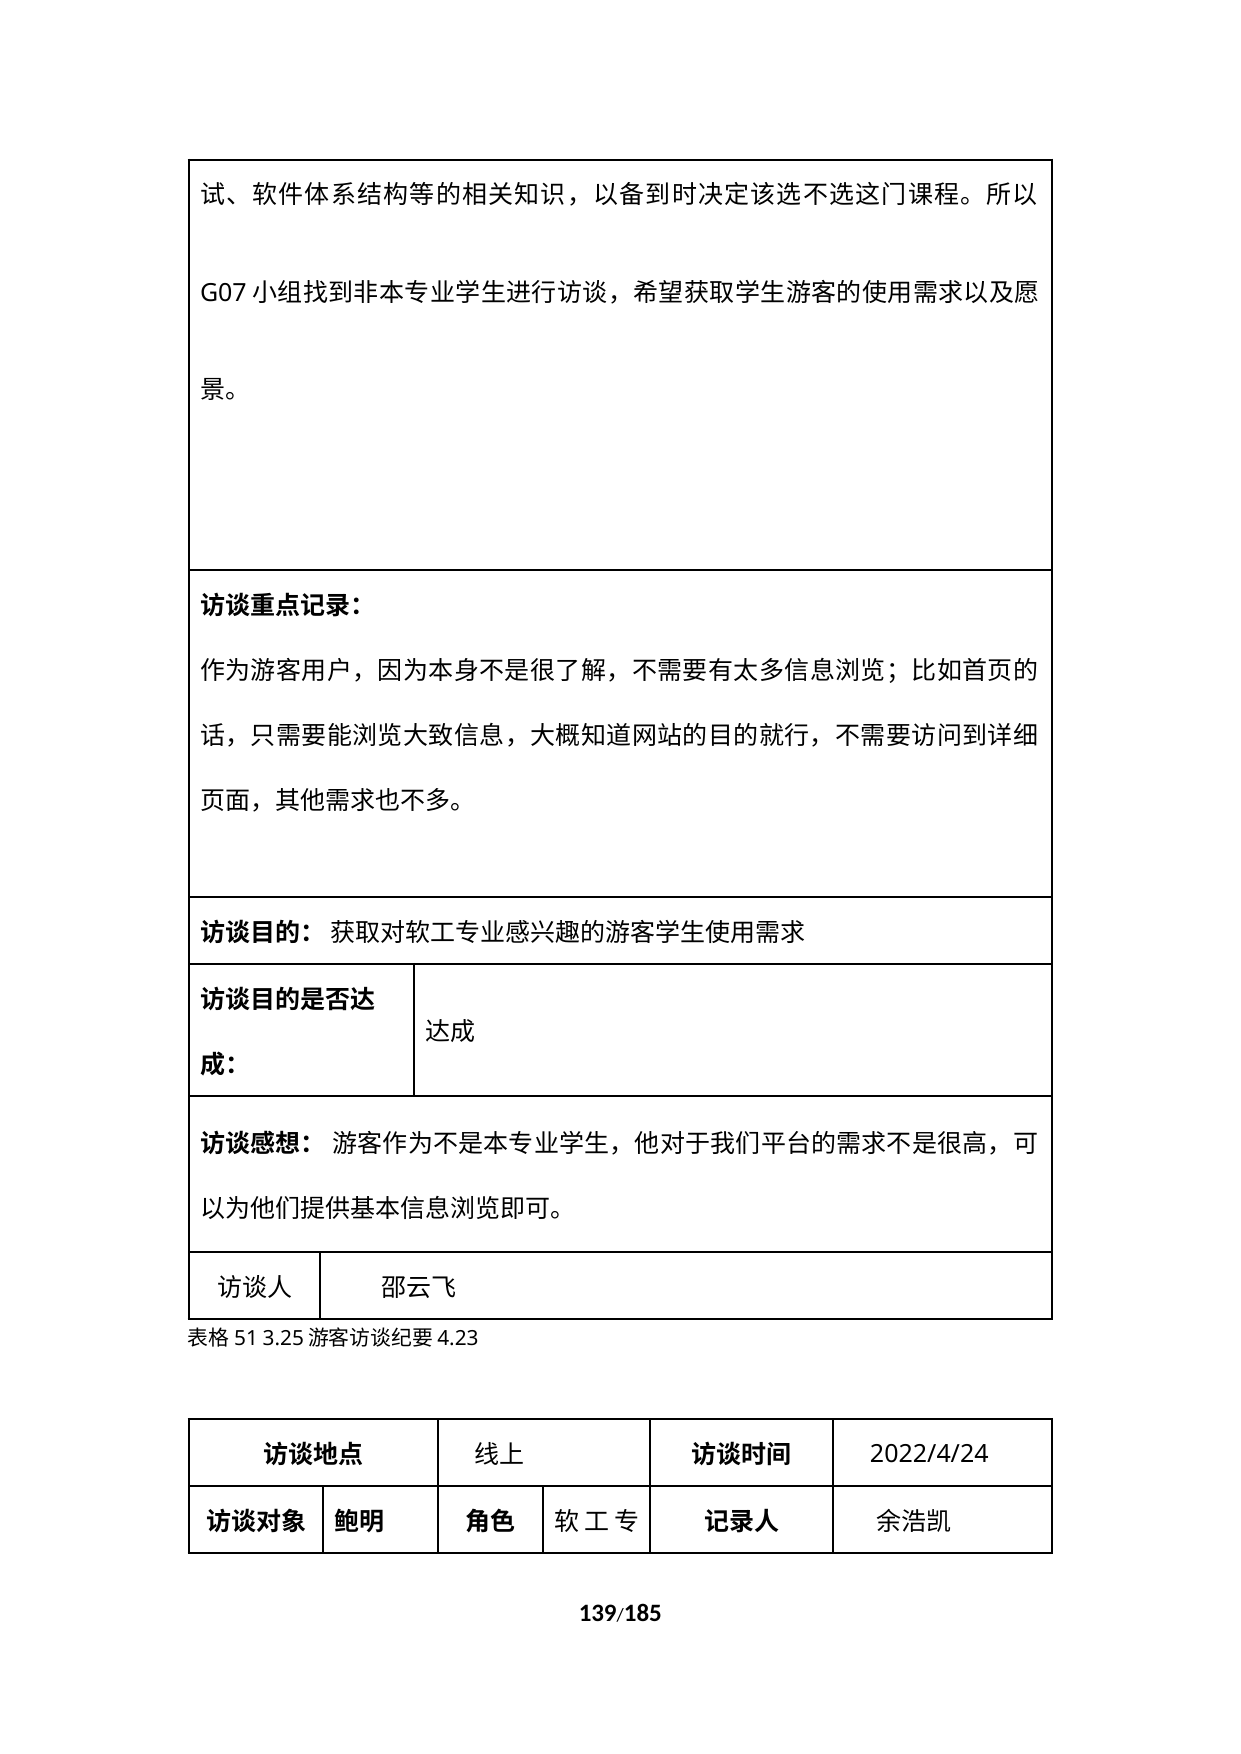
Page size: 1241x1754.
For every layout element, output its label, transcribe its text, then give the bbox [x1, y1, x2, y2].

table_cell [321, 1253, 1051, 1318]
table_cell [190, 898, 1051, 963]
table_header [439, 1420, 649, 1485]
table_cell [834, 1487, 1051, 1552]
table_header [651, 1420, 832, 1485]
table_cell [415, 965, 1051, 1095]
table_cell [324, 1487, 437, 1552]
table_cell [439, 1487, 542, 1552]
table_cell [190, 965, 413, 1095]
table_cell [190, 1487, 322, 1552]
text 表格 51 3.25游客访谈纪要4.23 [187, 1320, 1053, 1353]
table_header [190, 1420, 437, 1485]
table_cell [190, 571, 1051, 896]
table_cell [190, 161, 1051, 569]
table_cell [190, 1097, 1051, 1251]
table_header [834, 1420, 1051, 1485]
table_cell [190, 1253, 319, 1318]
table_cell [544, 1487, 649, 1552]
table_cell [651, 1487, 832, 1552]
